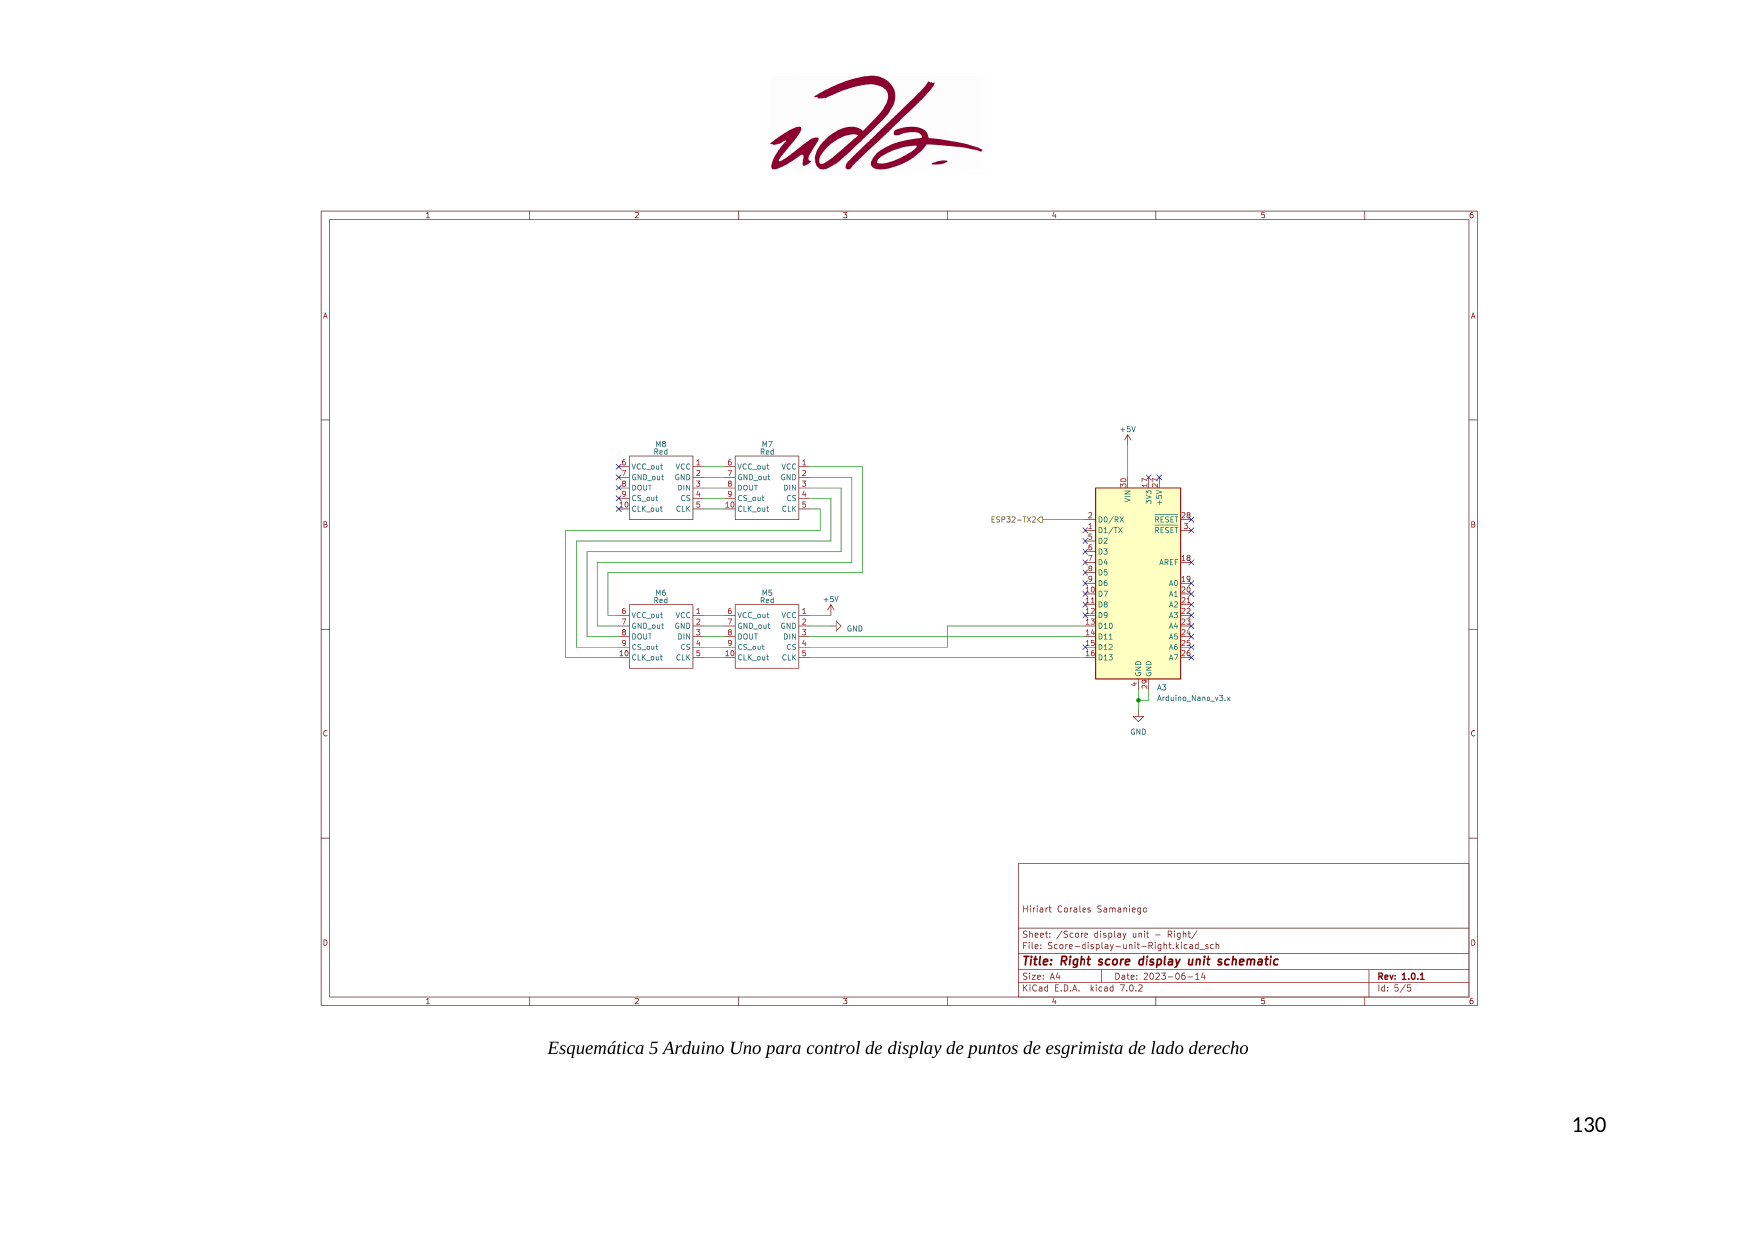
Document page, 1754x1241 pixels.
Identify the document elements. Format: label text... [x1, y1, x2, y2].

text Esquemática 5 Arduino Uno para control de display de puntos de esgrimista de lado derecho [192, 1037, 1606, 1059]
picture [312, 201, 1486, 1013]
picture [766, 73, 988, 174]
